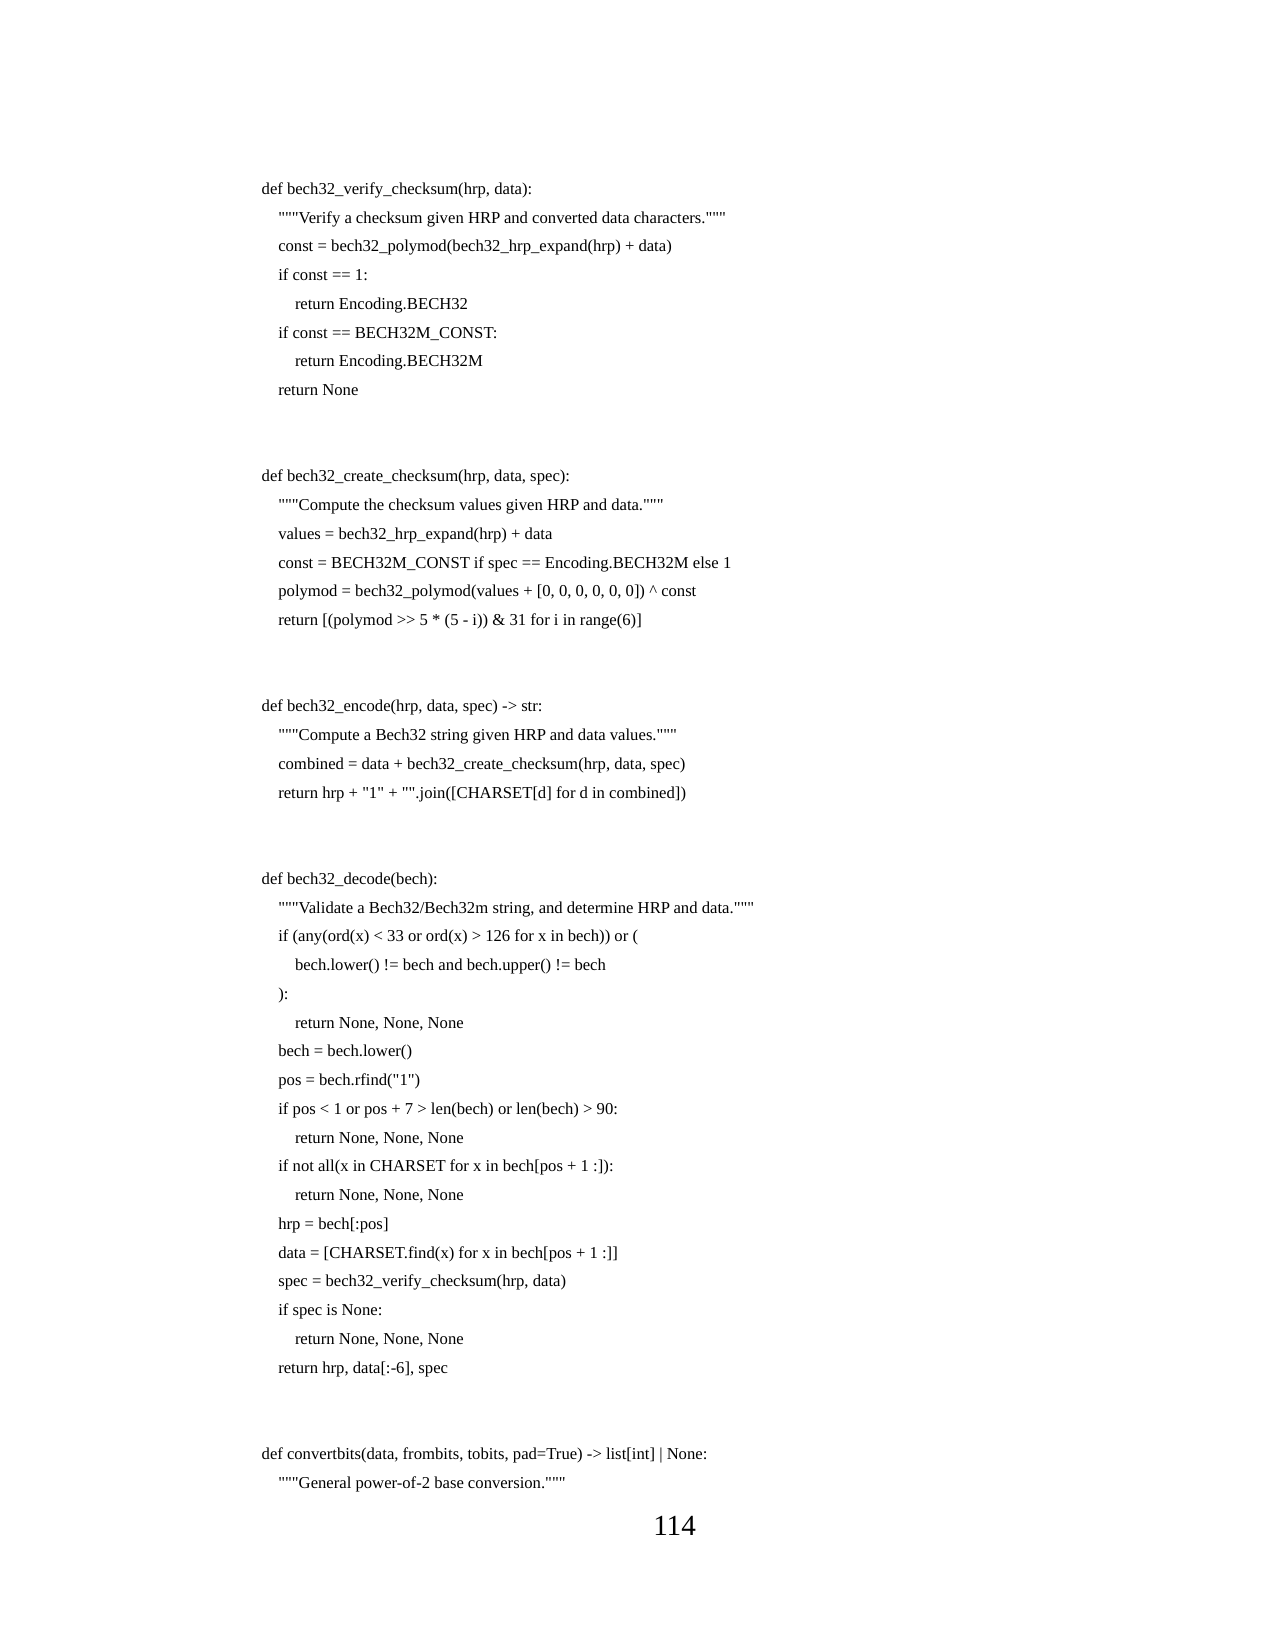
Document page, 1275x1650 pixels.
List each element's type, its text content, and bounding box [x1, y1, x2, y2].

list ): [261, 984, 1125, 1003]
list """Compute a Bech32 string given HRP and data values.""" [261, 725, 1125, 744]
list def bech32_create_checksum(hrp, data, spec): [261, 466, 1125, 485]
list if const == BECH32M_CONST: [261, 322, 1125, 342]
list if (any(ord(x) < 33 or ord(x) > 126 for x in bech)) or ( [261, 926, 1125, 945]
list return hrp, data[:-6], spec [261, 1357, 1125, 1377]
list """General power-of-2 base conversion.""" [261, 1472, 1125, 1492]
list if spec is None: [261, 1300, 1125, 1319]
list polymod = bech32_polymod(values + [0, 0, 0, 0, 0, 0]) ^ const [261, 581, 1125, 600]
list const = bech32_polymod(bech32_hrp_expand(hrp) + data) [261, 236, 1125, 255]
list bech.lower() != bech and bech.upper() != bech [261, 955, 1125, 974]
list return Encoding.BECH32 [261, 294, 1125, 313]
list if const == 1: [261, 265, 1125, 284]
list """Verify a checksum given HRP and converted data characters.""" [261, 207, 1125, 227]
list """Compute the checksum values given HRP and data.""" [261, 495, 1125, 514]
list hrp = bech[:pos] [261, 1214, 1125, 1233]
list return None, None, None [261, 1185, 1125, 1204]
list """Validate a Bech32/Bech32m string, and determine HRP and data.""" [261, 897, 1125, 917]
list def convertbits(data, frombits, tobits, pad=True) -> list[int] | None: [261, 1444, 1125, 1463]
list combined = data + bech32_create_checksum(hrp, data, spec) [261, 754, 1125, 773]
list return hrp + "1" + "".join([CHARSET[d] for d in combined]) [261, 782, 1125, 802]
list return Encoding.BECH32M [261, 351, 1125, 370]
list if pos < 1 or pos + 7 > len(bech) or len(bech) > 90: [261, 1099, 1125, 1118]
list const = BECH32M_CONST if spec == Encoding.BECH32M else 1 [261, 552, 1125, 572]
list if not all(x in CHARSET for x in bech[pos + 1 :]): [261, 1156, 1125, 1175]
list return None, None, None [261, 1329, 1125, 1348]
list return [(polymod >> 5 * (5 - i)) & 31 for i in range(6)] [261, 610, 1125, 629]
list def bech32_encode(hrp, data, spec) -> str: [261, 696, 1125, 715]
list bech = bech.lower() [261, 1041, 1125, 1060]
list return None, None, None [261, 1012, 1125, 1032]
list data = [CHARSET.find(x) for x in bech[pos + 1 :]] [261, 1242, 1125, 1262]
list values = bech32_hrp_expand(hrp) + data [261, 524, 1125, 543]
list pos = bech.rfind("1") [261, 1070, 1125, 1089]
list def bech32_verify_checksum(hrp, data): [261, 179, 1125, 198]
list return None, None, None [261, 1127, 1125, 1147]
list spec = bech32_verify_checksum(hrp, data) [261, 1271, 1125, 1290]
list return None [261, 380, 1125, 399]
list def bech32_decode(bech): [261, 869, 1125, 888]
